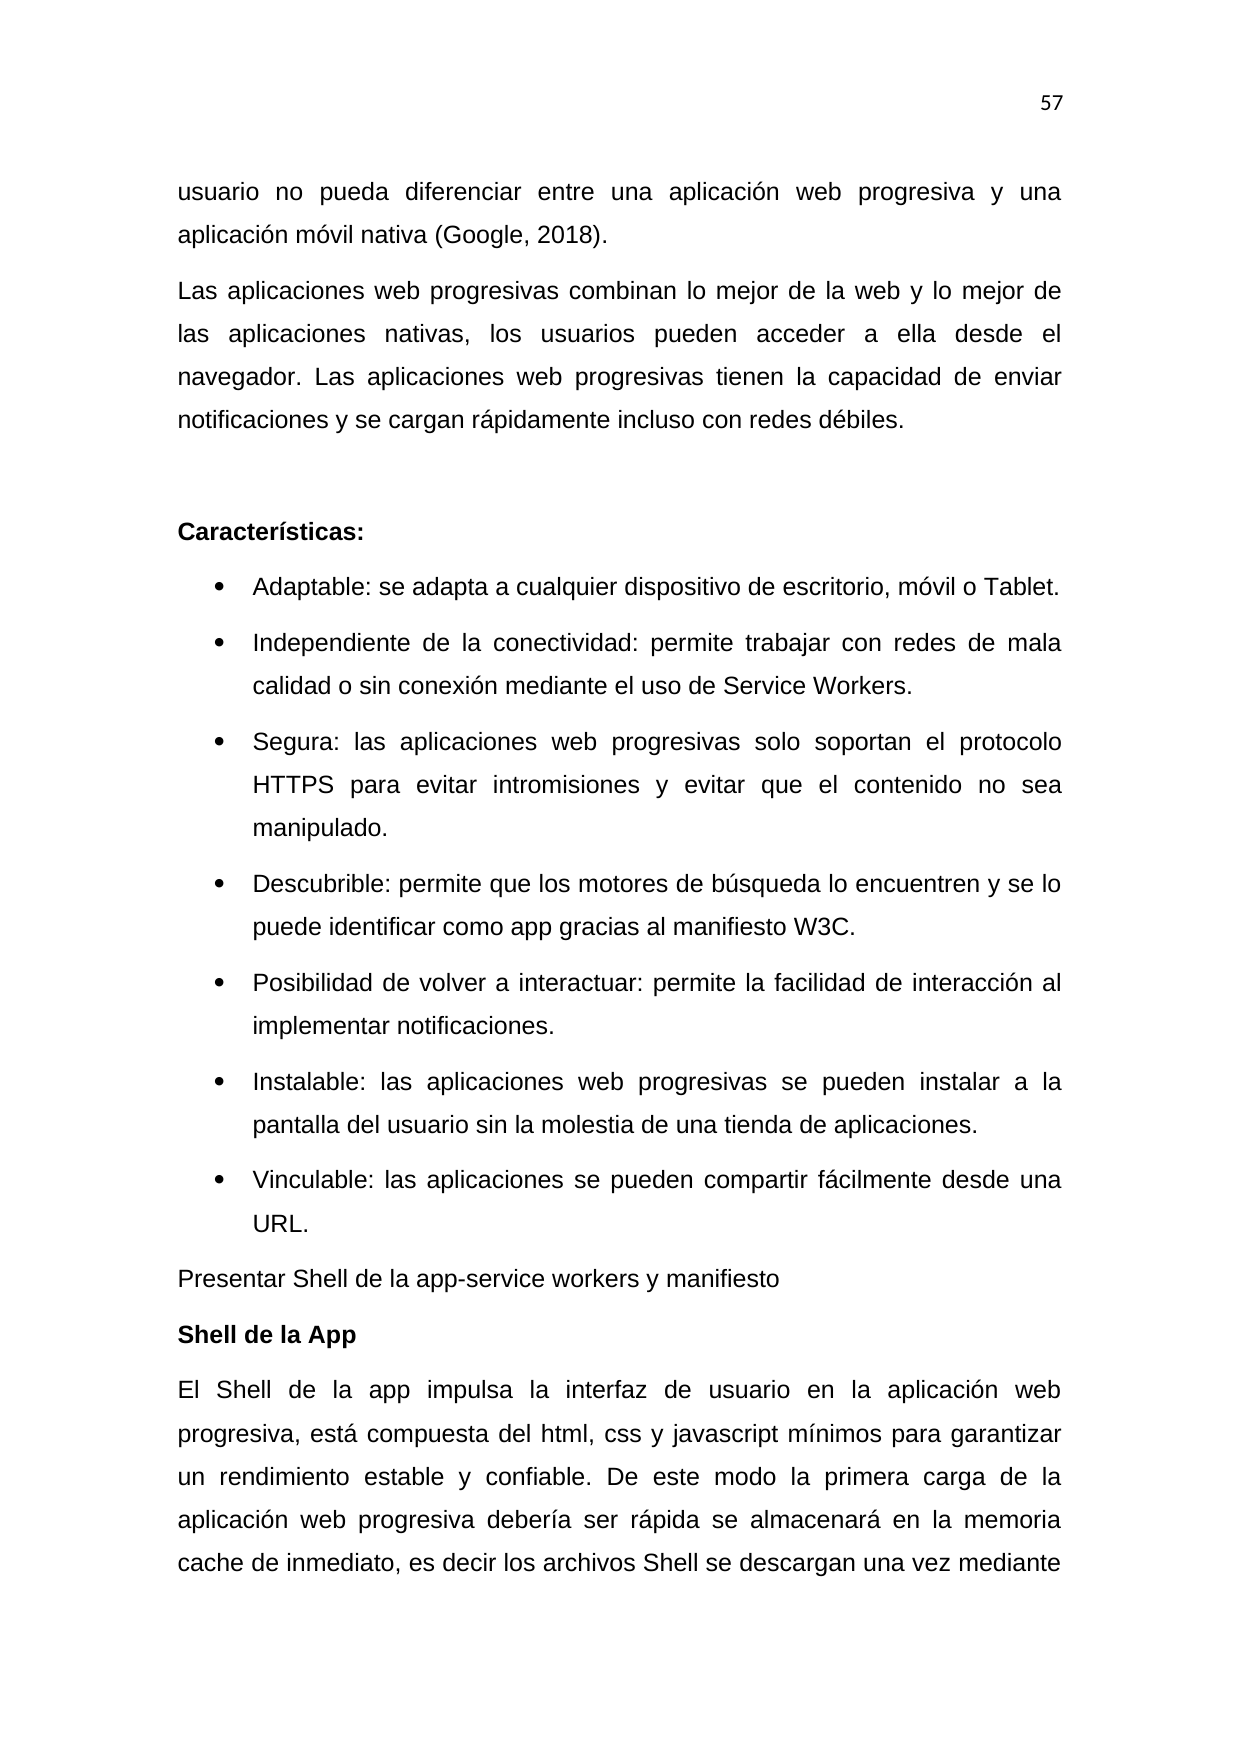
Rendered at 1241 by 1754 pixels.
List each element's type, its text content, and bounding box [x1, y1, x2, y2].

list Segura: las aplicaciones web progresivas solo soportan el protocolo HTTPS para evitar intromisiones y evitar que el contenido no sea manipulado. [215, 727, 1063, 842]
list Vinculable: las aplicaciones se pueden compartir fácilmente desde una URL. [215, 1165, 1063, 1237]
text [177, 177, 1063, 249]
text Shell de la App [177, 1320, 1063, 1348]
list Posibilidad de volver a interactuar: permite la facilidad de interacción al implementar notificaciones. [215, 968, 1063, 1039]
list Adaptable: se adapta a cualquier dispositivo de escritorio, móvil o Tablet. [215, 572, 1063, 601]
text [177, 1375, 1063, 1577]
list Descubrible: permite que los motores de búsqueda lo encuentren y se lo puede identificar como app gracias al manifiesto W3C. [215, 869, 1063, 941]
text Las aplicaciones web progresivas combinan lo mejor de la web y lo mejor de las aplicaciones nativas, los usuarios pueden acceder a ella desde el navegador. Las aplicaciones web progresivas tienen la capacidad de enviar notificaciones y se cargan rápidamente incluso con redes débiles. [177, 276, 1063, 434]
list Independiente de la conectividad: permite trabajar con redes de mala calidad o sin conexión mediante el uso de Service Workers. [215, 628, 1063, 700]
text Características: [177, 517, 1063, 545]
text Presentar Shell de la app-service workers y manifiesto [177, 1264, 1063, 1293]
list Instalable: las aplicaciones web progresivas se pueden instalar a la pantalla del usuario sin la molestia de una tienda de aplicaciones. [215, 1066, 1063, 1138]
